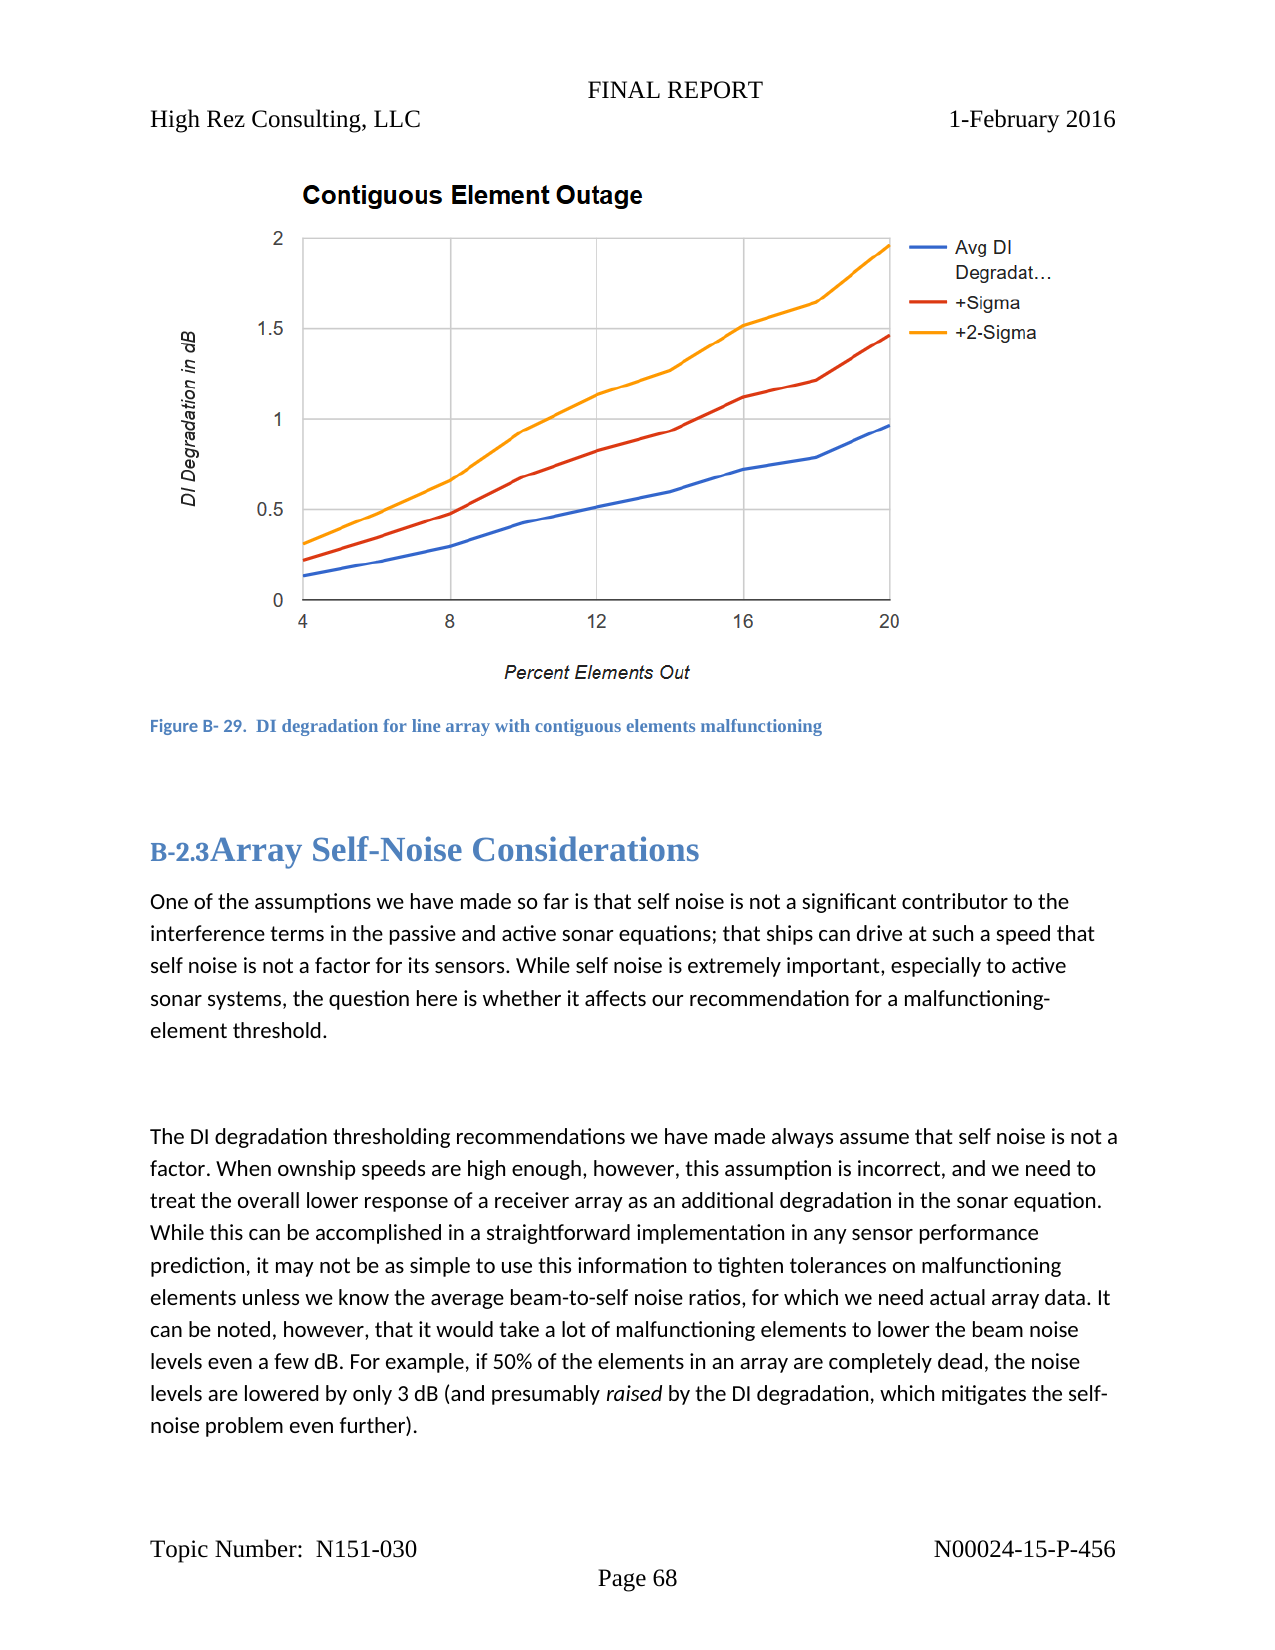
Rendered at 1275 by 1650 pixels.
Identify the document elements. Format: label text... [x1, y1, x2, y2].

picture [150, 160, 1058, 690]
text The DI degradation thresholding recommendations we have made always assume that self noise is not a factor. When ownship speeds are high enough, however, this assumption is incorrect, and we need to treat the overall lower response of a receiver array as an additional degradation in the sonar equation. While this can be accomplished in a straightforward implementation in any sensor performance prediction, it may not be as simple to use this information to tighten tolerances on malfunctioning elements unless we know the average beam-to-self noise ratios, for which we need actual array data. It can be noted, however, that it would take a lot of malfunctioning elements to lower the beam noise levels even a few dB. For example, if 50% of the elements in an array are completely dead, the noise levels are lowered by only 3 dB (and presumably raised by the DI degradation, which mitigates the self-noise problem even further). [150, 1122, 1125, 1440]
text One of the assumptions we have made so far is that self noise is not a significant contributor to the interference terms in the passive and active sonar equations; that ships can drive at such a speed that self noise is not a factor for its sensors. While self noise is extremely important, especially to active sonar systems, the question here is whether it affects our recommendation for a malfunctioning-element threshold. [150, 887, 1125, 1044]
subtitle Array Self-Noise Considerations [150, 828, 1125, 869]
